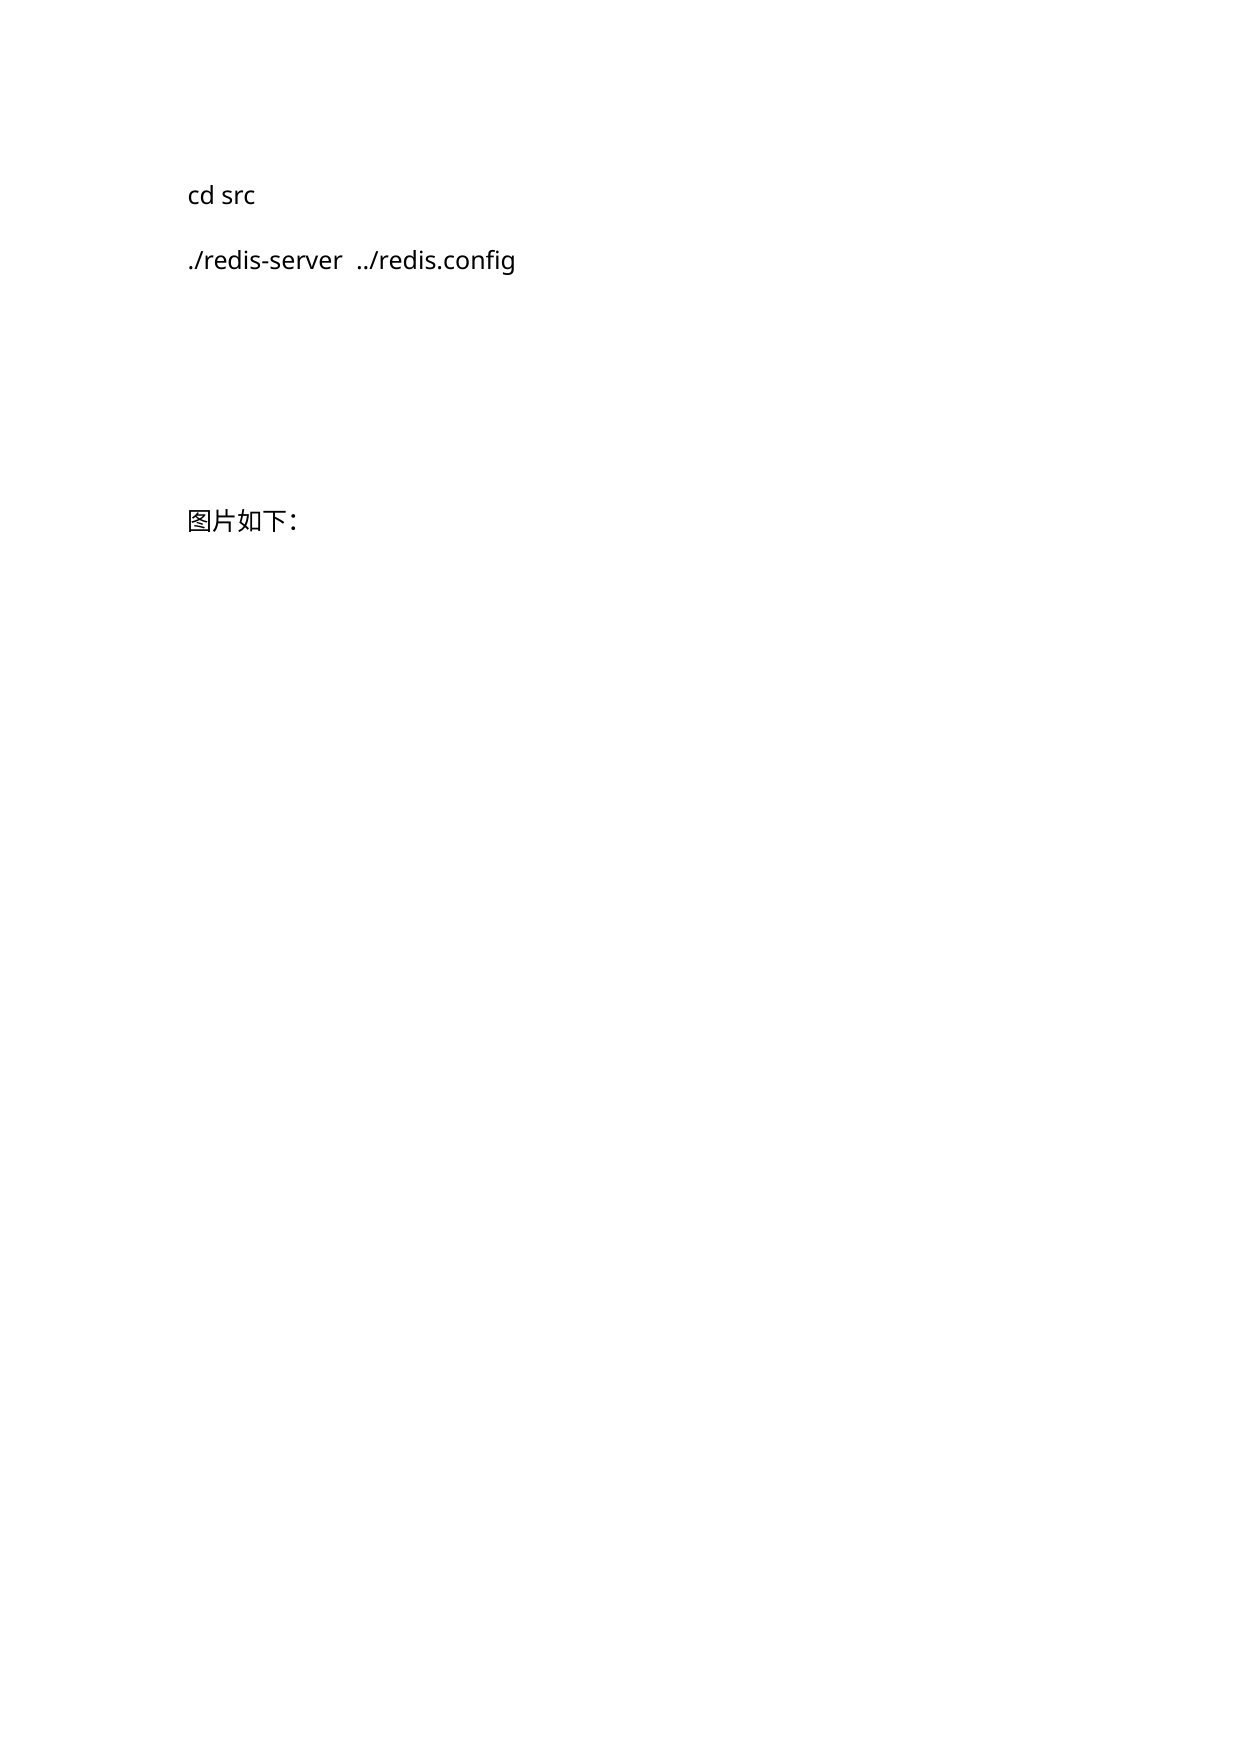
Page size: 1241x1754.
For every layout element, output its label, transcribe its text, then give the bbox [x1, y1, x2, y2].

text 图片如下： [187, 487, 1053, 552]
text cd src ./redis-server ../redis.config [187, 162, 1053, 292]
